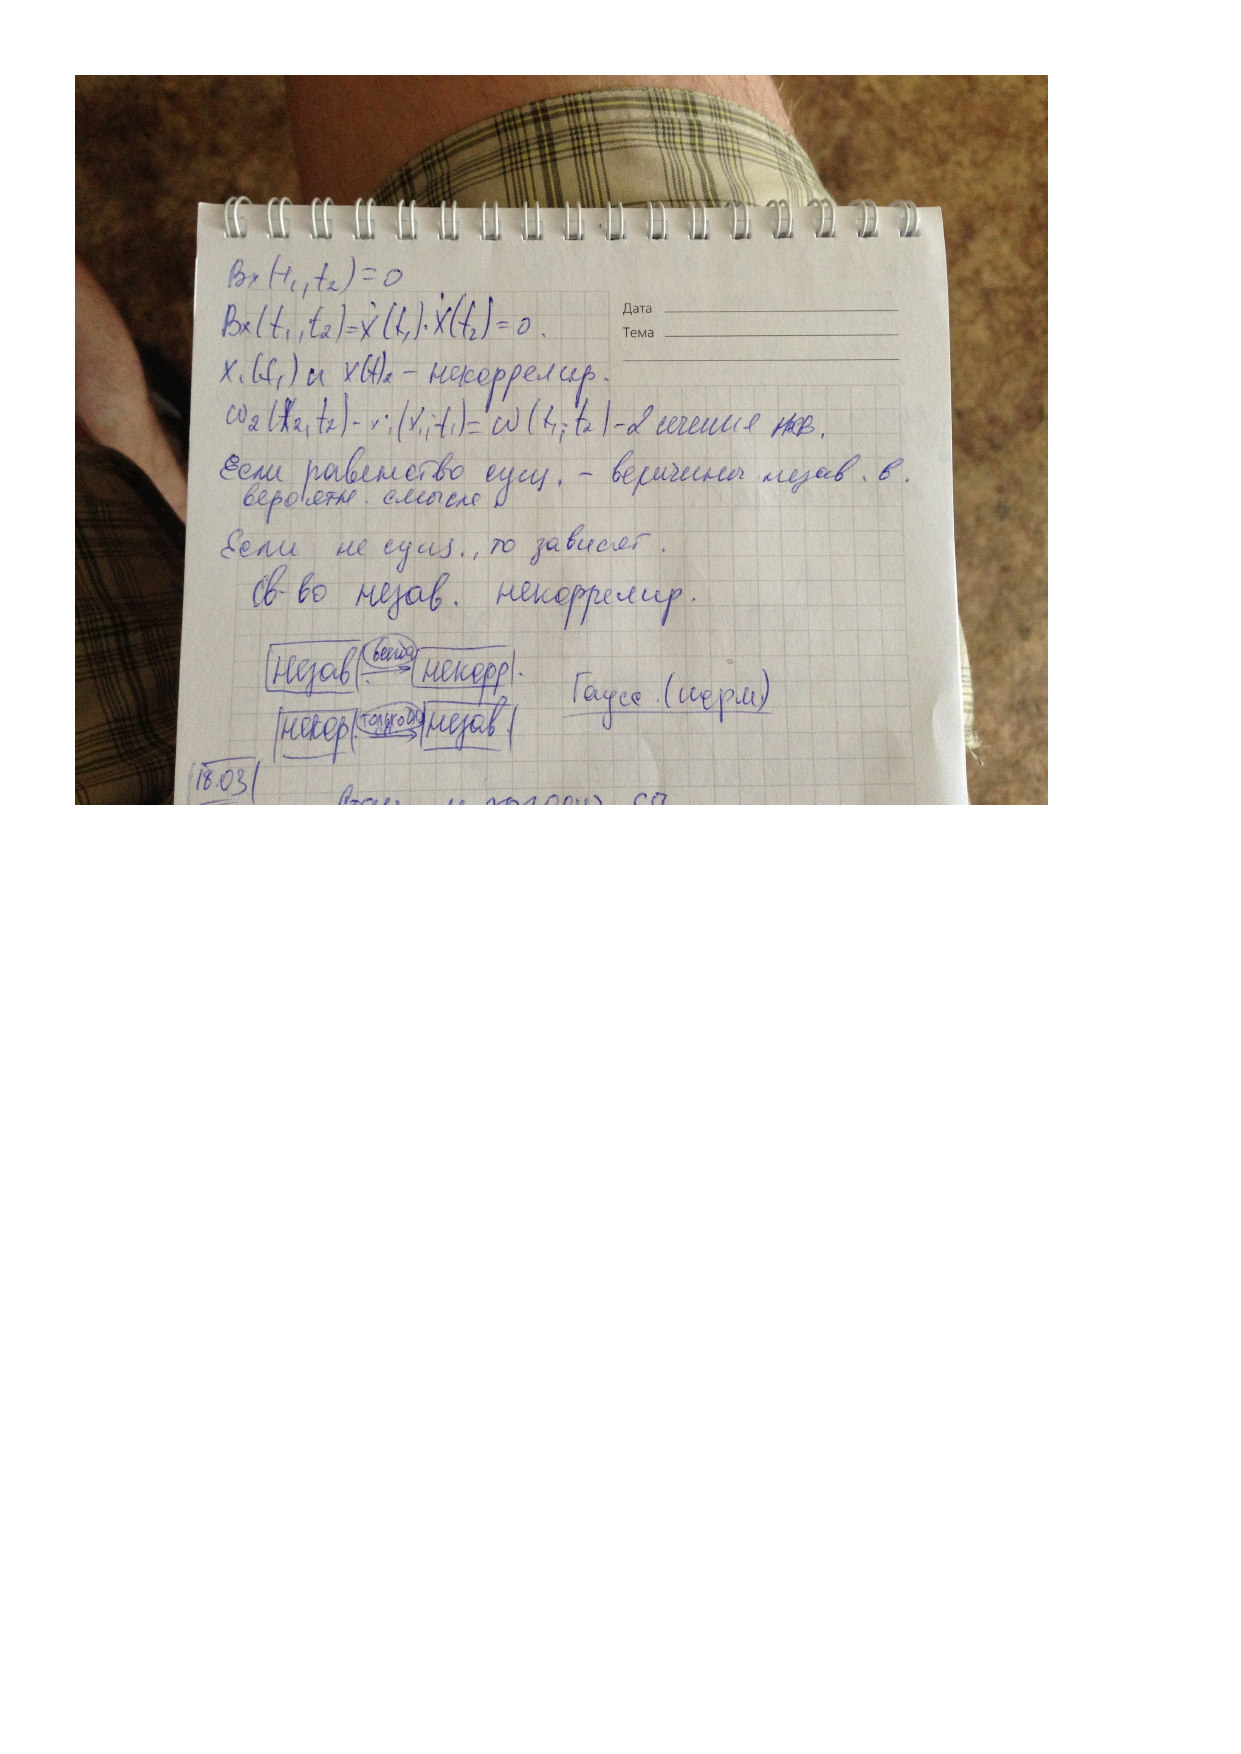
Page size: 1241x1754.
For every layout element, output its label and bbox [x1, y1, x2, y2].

picture [75, 75, 1048, 805]
